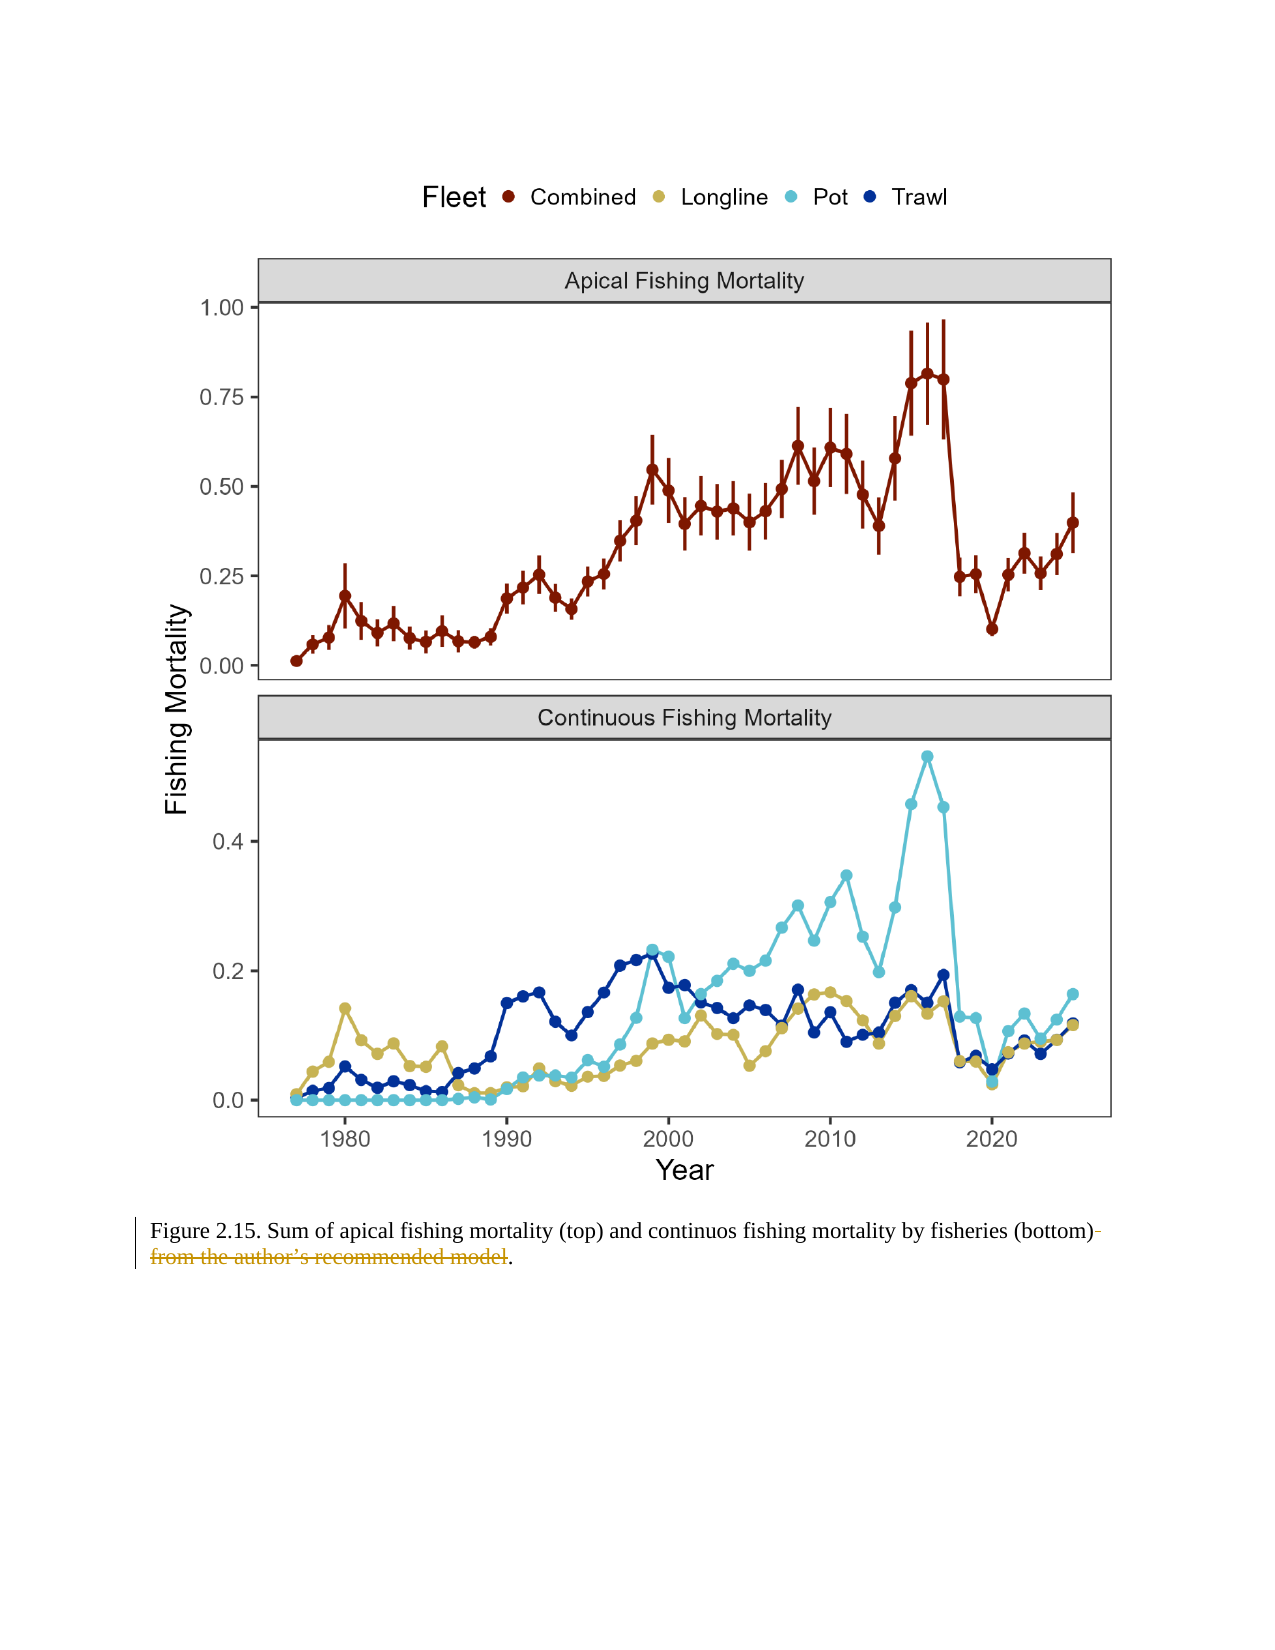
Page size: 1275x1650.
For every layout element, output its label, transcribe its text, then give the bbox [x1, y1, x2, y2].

picture [150, 150, 1125, 1200]
subtitle Figure 2.15. Sum of apical fishing mortality (top) and continuos fishing mortality by fisheries (bottom). [150, 1217, 1125, 1269]
